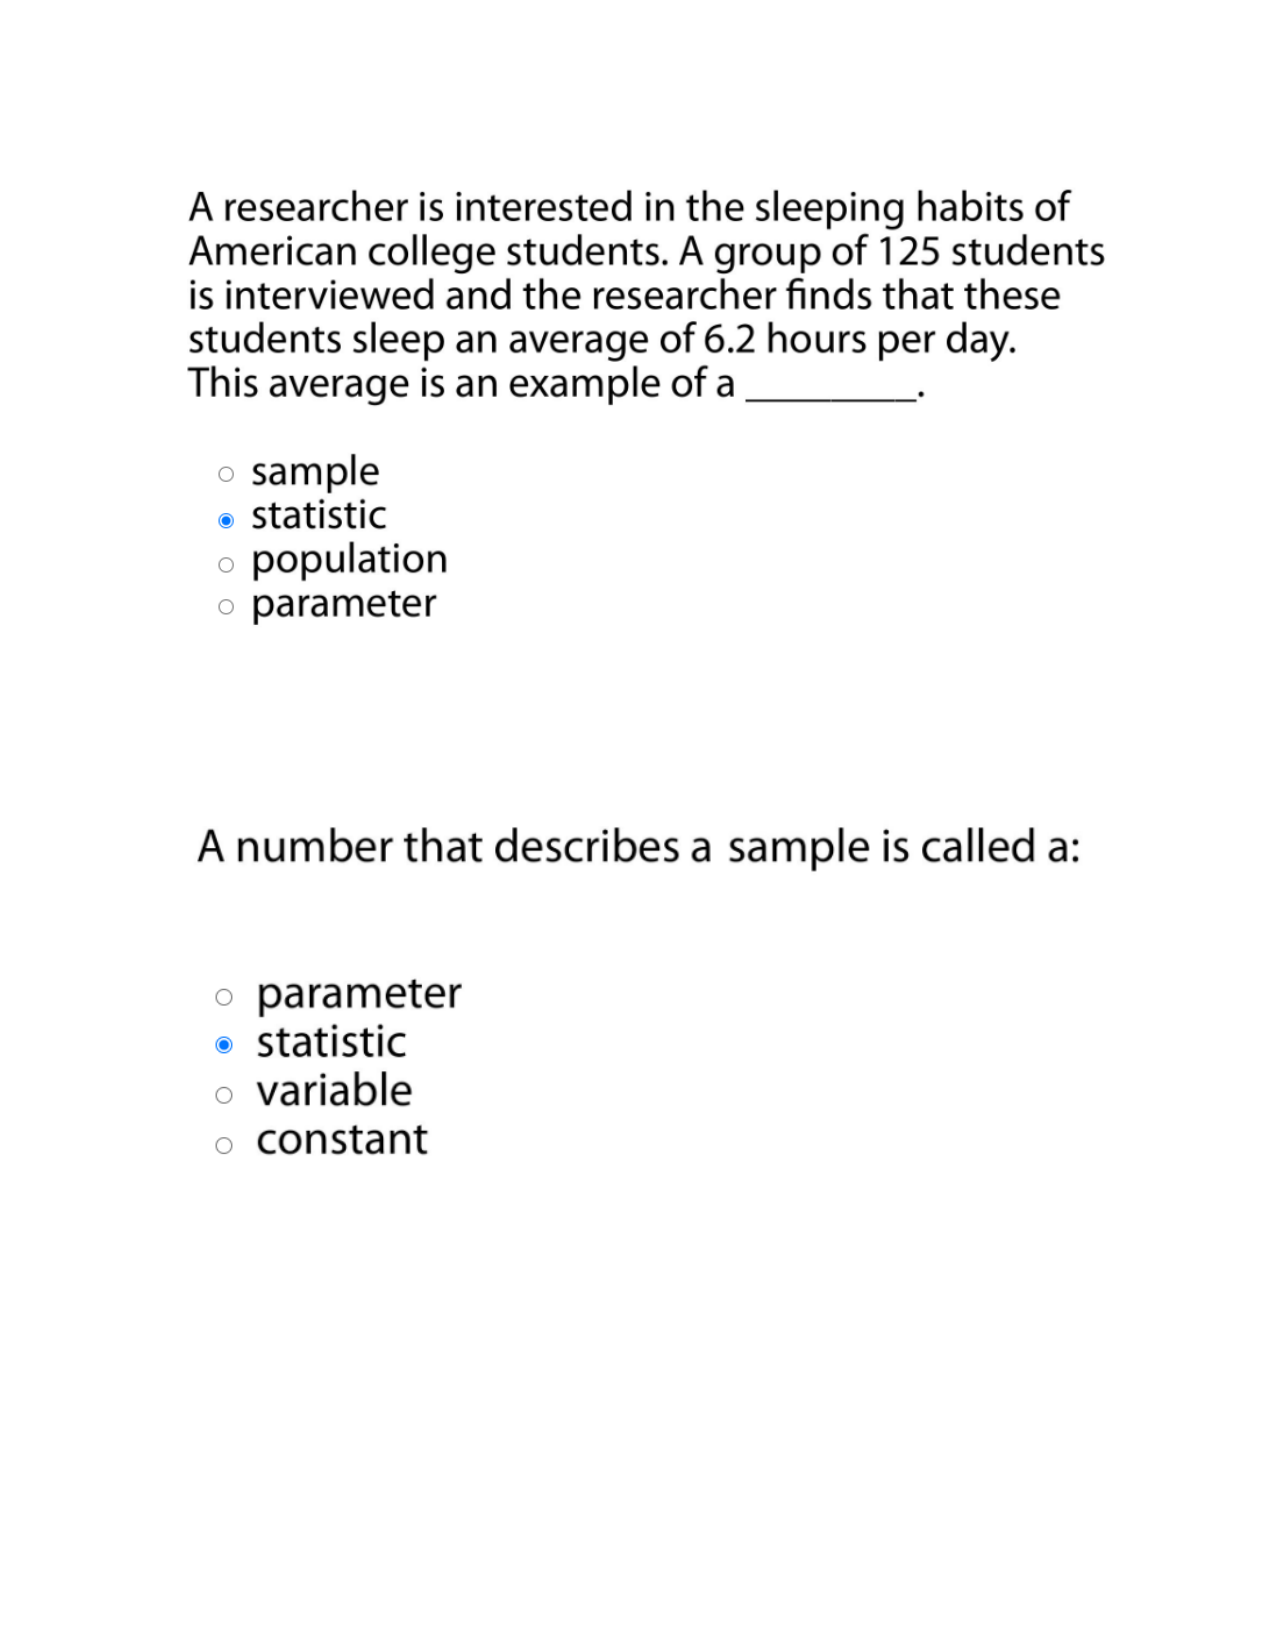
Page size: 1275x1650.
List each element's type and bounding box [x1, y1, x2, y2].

picture [150, 745, 1125, 1229]
picture [150, 150, 1125, 682]
